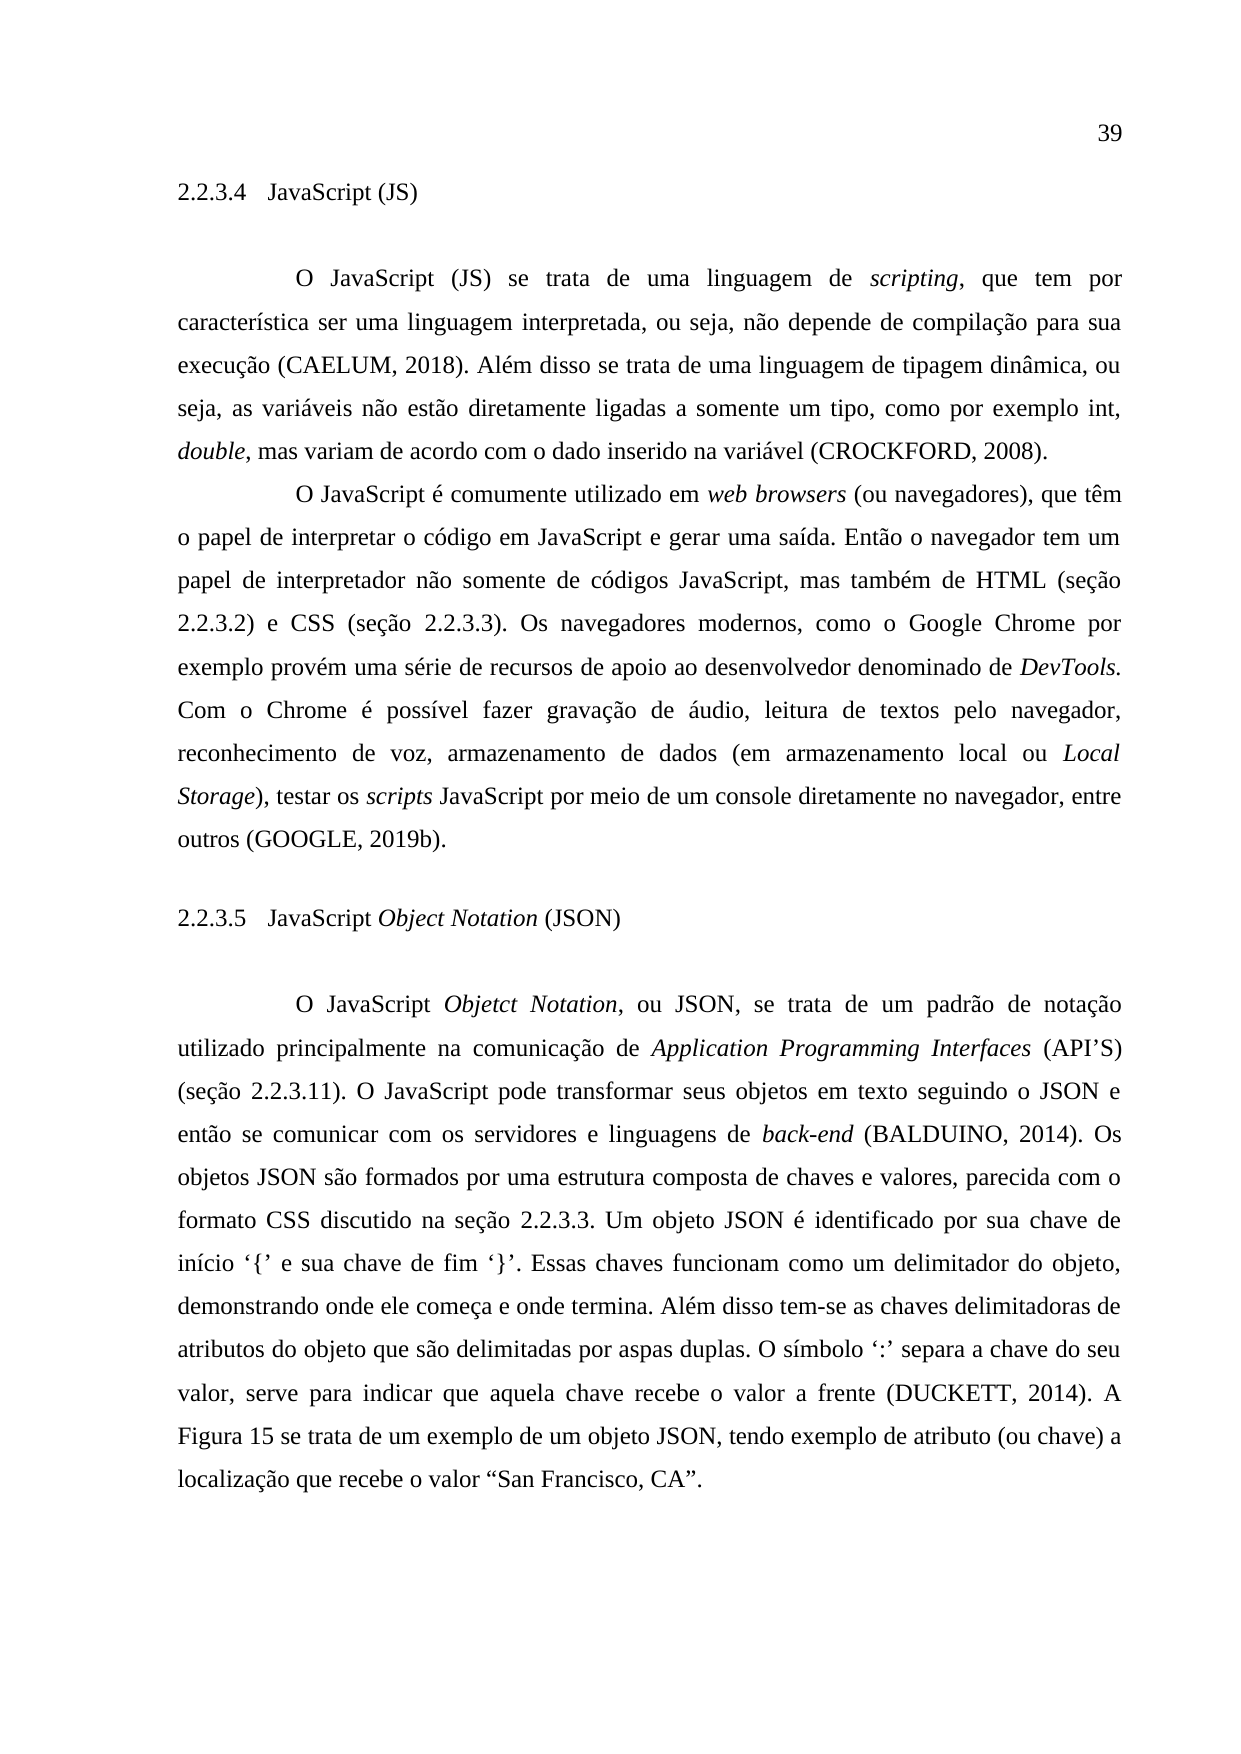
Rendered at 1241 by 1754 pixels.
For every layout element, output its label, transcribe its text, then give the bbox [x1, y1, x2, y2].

text O JavaScript é comumente utilizado em web browsers (ou navegadores), que têm o papel de interpretar o código em JavaScript e gerar uma saída. Então o navegador tem um papel de interpretador não somente de códigos JavaScript, mas também de HTML (seção 2.2.3.2) e CSS (seção 2.2.3.3). Os navegadores modernos, como o Google Chrome por exemplo provém uma série de recursos de apoio ao desenvolvedor denominado de DevTools. Com o Chrome é possível fazer gravação de áudio, leitura de textos pelo navegador, reconhecimento de voz, armazenamento de dados (em armazenamento local ou Local Storage), testar os scripts JavaScript por meio de um console diretamente no navegador, entre outros (GOOGLE, 2019b). [177, 479, 1122, 853]
subtitle JavaScript (JS) [177, 177, 1122, 206]
text O JavaScript Objetct Notation, ou JSON, se trata de um padrão de notação utilizado principalmente na comunicação de Application Programming Interfaces (API’S) (seção 2.2.3.11). O JavaScript pode transformar seus objetos em texto seguindo o JSON e então se comunicar com os servidores e linguagens de back-end (BALDUINO, 2014). Os objetos JSON são formados por uma estrutura composta de chaves e valores, parecida com o formato CSS discutido na seção 2.2.3.3. Um objeto JSON é identificado por sua chave de início ‘{’ e sua chave de fim ‘}’. Essas chaves funcionam como um delimitador do objeto, demonstrando onde ele começa e onde termina. Além disso tem-se as chaves delimitadoras de atributos do objeto que são delimitadas por aspas duplas. O símbolo ‘:’ separa a chave do seu valor, serve para indicar que aquela chave recebe o valor a frente (DUCKETT, 2014). A Figura 15 se trata de um exemplo de um objeto JSON, tendo exemplo de atributo (ou chave) a localização que recebe o valor “San Francisco, CA”. [177, 989, 1122, 1493]
text O JavaScript (JS) se trata de uma linguagem de scripting, que tem por característica ser uma linguagem interpretada, ou seja, não depende de compilação para sua execução (CAELUM, 2018). Além disso se trata de uma linguagem de tipagem dinâmica, ou seja, as variáveis não estão diretamente ligadas a somente um tipo, como por exemplo int, double, mas variam de acordo com o dado inserido na variável (CROCKFORD, 2008). [177, 263, 1122, 465]
subtitle JavaScript Object Notation (JSON) [177, 903, 1122, 932]
